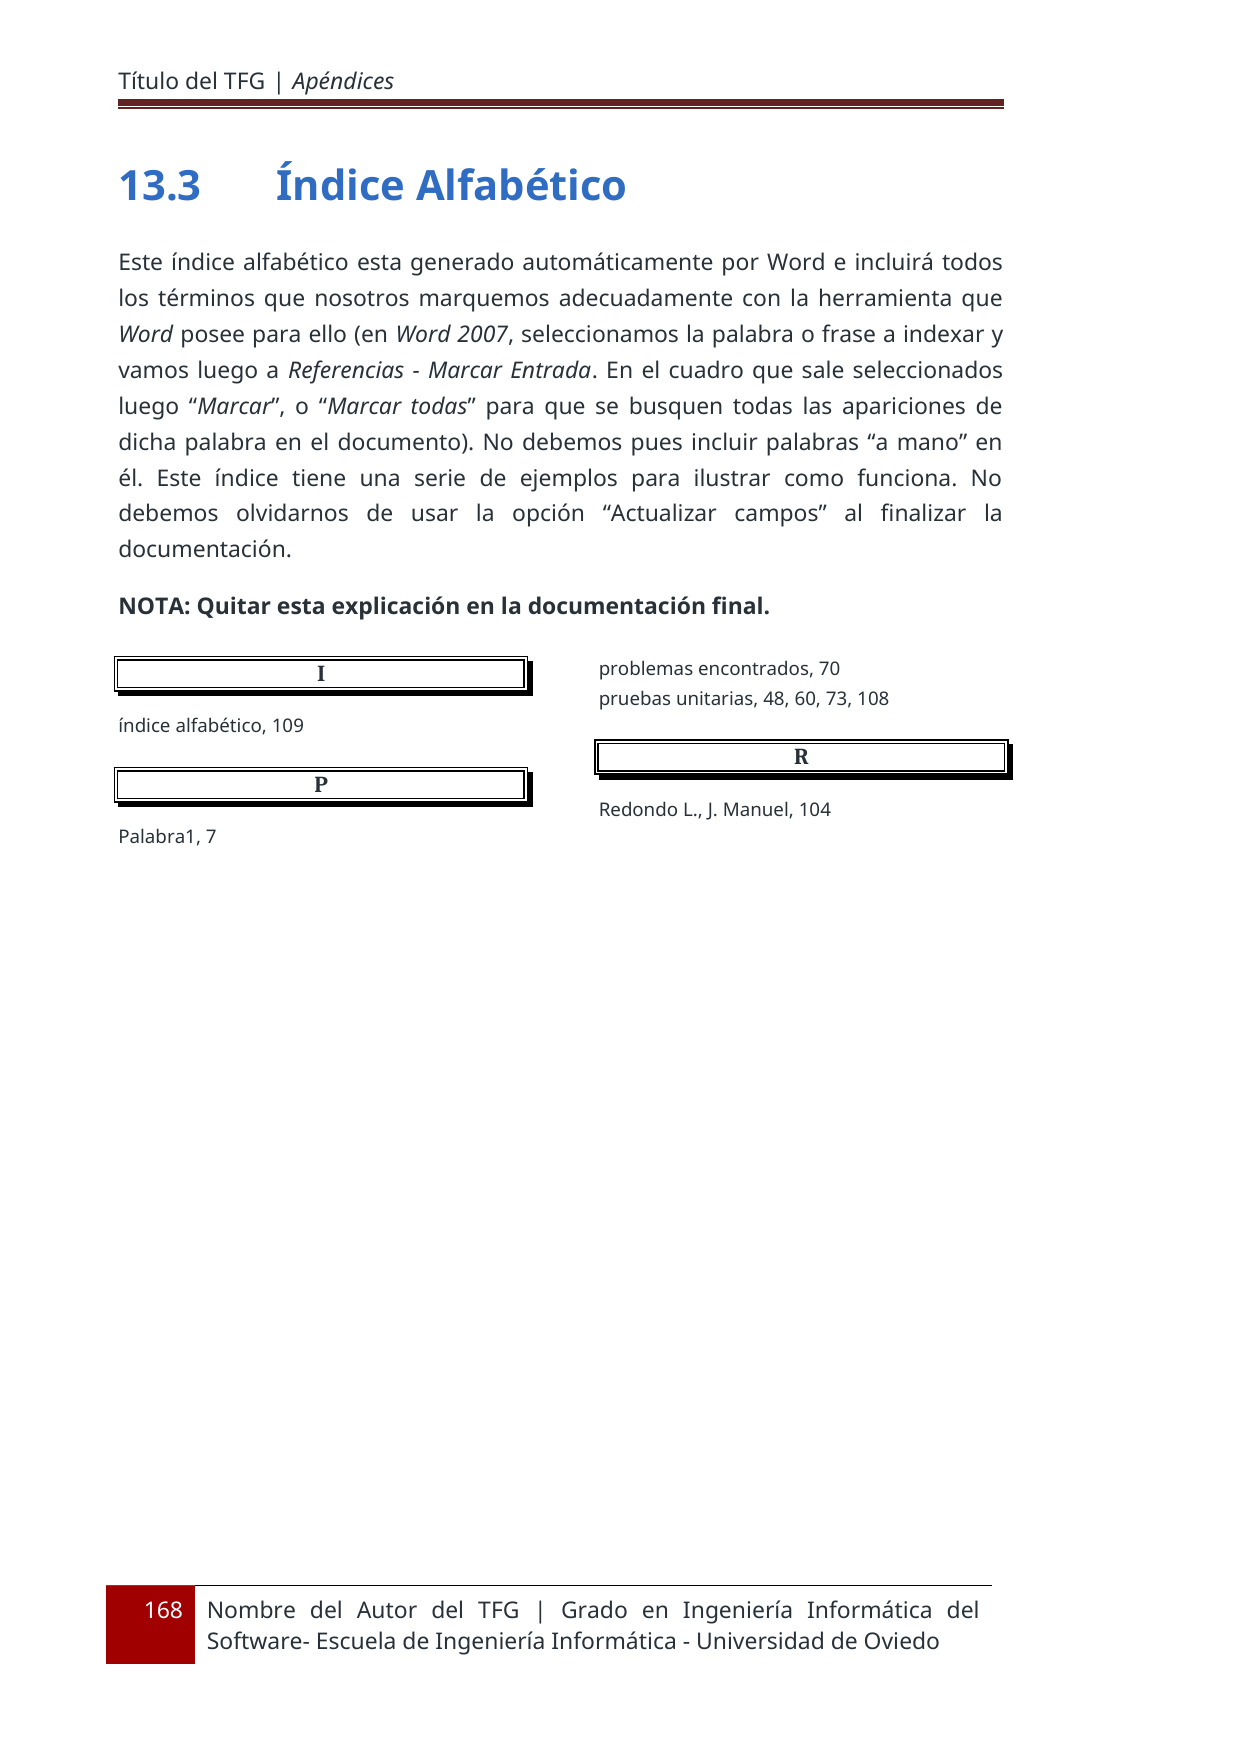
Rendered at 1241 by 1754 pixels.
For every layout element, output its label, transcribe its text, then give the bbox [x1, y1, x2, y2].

text pruebas unitarias, 48, 60, 73, 108 [598, 685, 1004, 711]
subtitle Índice Alfabético [118, 156, 1004, 212]
text problemas encontrados, 70 [598, 656, 1004, 681]
text índice alfabético, 109 [118, 712, 523, 738]
text NOTA: Quitar esta explicación en la documentación final. [118, 590, 1004, 621]
text Palabra1, 7 [118, 823, 523, 849]
text Este índice alfabético esta generado automáticamente por Word e incluirá todos los términos que nosotros marquemos adecuadamente con la herramienta que Word posee para ello (en Word 2007, seleccionamos la palabra o frase a indexar y vamos luego a Referencias - Marcar Entrada. En el cuadro que sale seleccionados luego “Marcar”, o “Marcar todas” para que se busquen todas las apariciones de dicha palabra en el documento). No debemos pues incluir palabras “a mano” en él. Este índice tiene una serie de ejemplos para ilustrar como funciona. No debemos olvidarnos de usar la opción “Actualizar campos” al finalizar la documentación. [118, 246, 1004, 564]
text Redondo L., J. Manuel, 104 [598, 796, 1004, 822]
